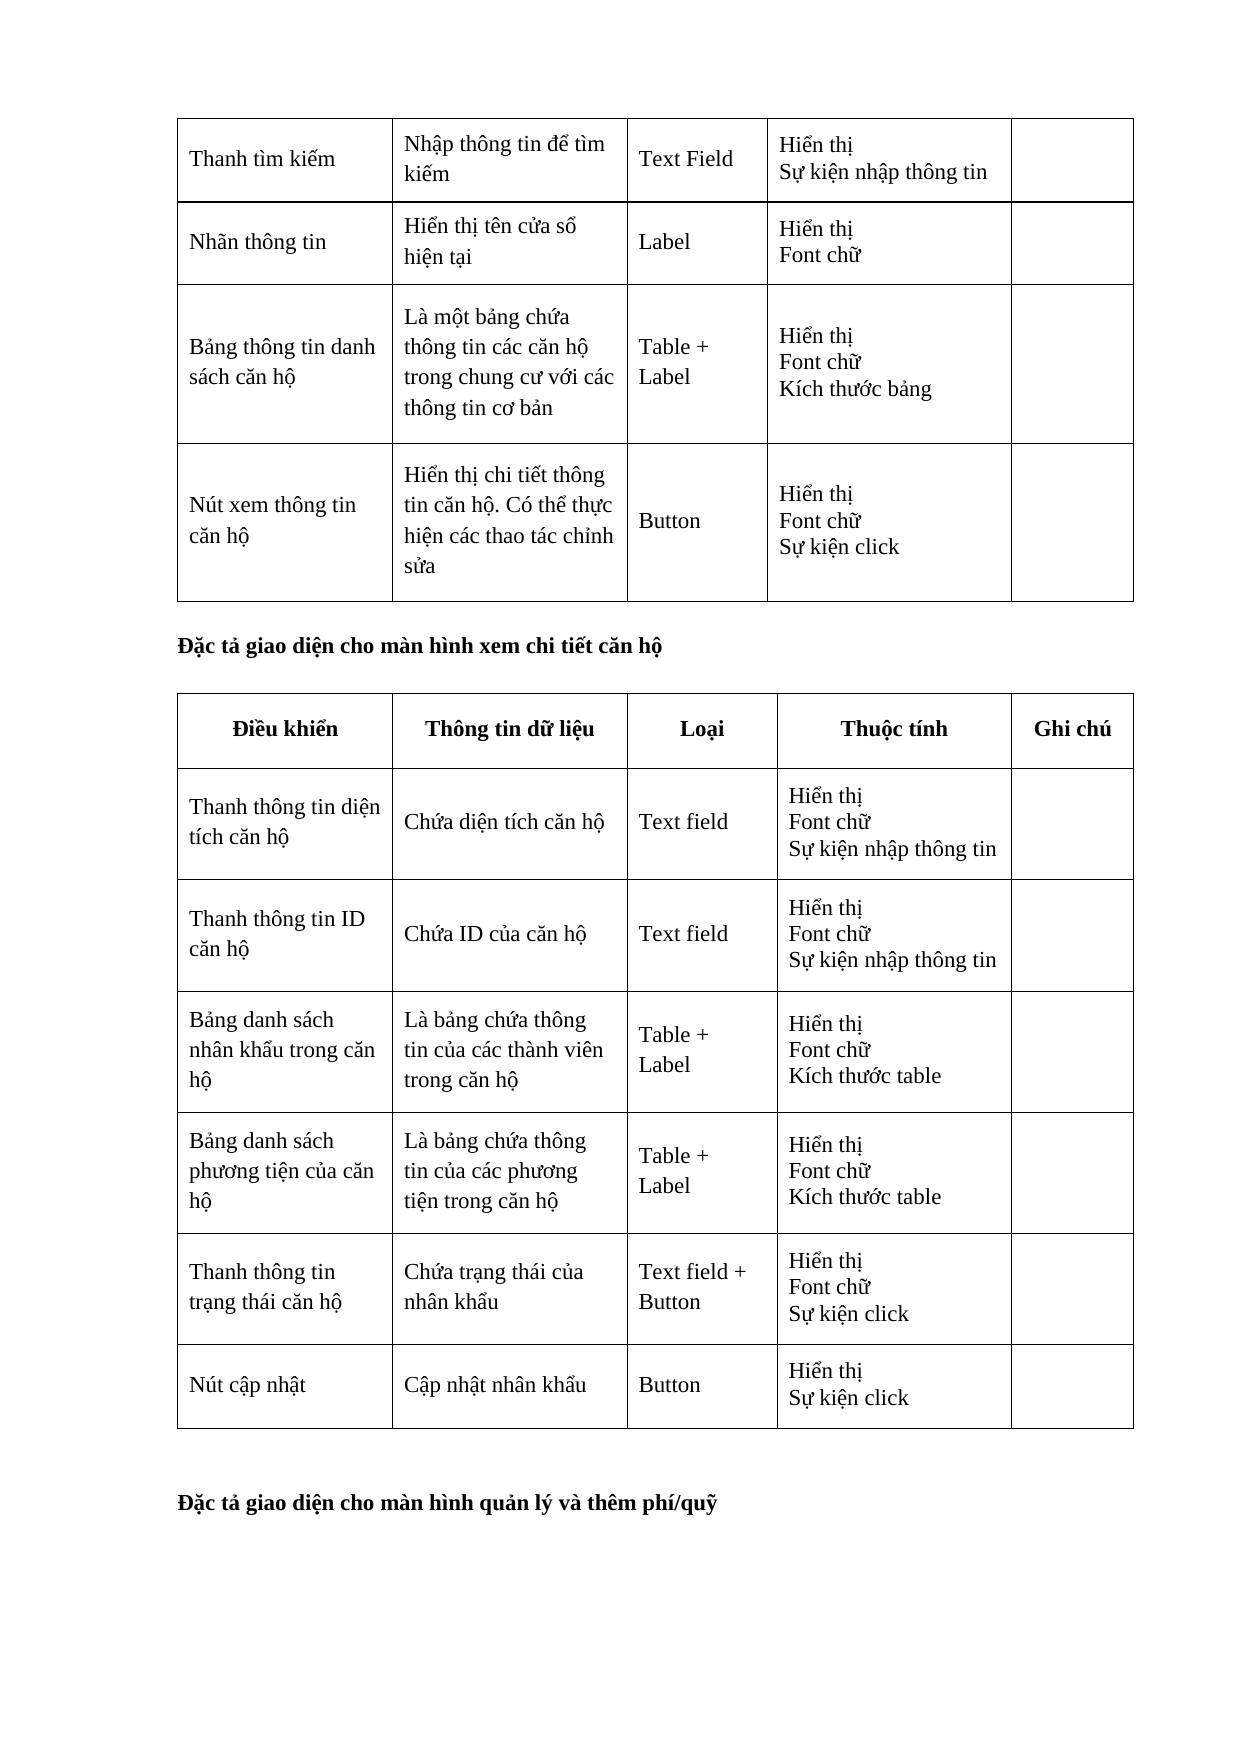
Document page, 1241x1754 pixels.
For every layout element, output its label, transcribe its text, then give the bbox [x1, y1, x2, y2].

table_cell Bảng thông tin danh sách căn hộ [178, 285, 392, 442]
table_cell Chứa ID của căn hộ [393, 880, 627, 991]
table_cell Thanh thông tin diện tích căn hộ [178, 769, 392, 879]
table_cell [1012, 992, 1133, 1112]
table_cell Chứa trạng thái của nhân khẩu [393, 1234, 627, 1344]
table_cell Label [628, 203, 767, 284]
table_cell Text field [628, 769, 777, 879]
table_cell Bảng danh sách phương tiện của căn hộ [178, 1113, 392, 1232]
table_cell Cập nhật nhân khẩu [393, 1345, 627, 1427]
table_cell [1012, 444, 1133, 601]
table_cell [1012, 119, 1133, 201]
table_cell Thanh tìm kiếm [178, 119, 392, 201]
table_cell Thanh thông tin trạng thái căn hộ [178, 1234, 392, 1344]
text Đặc tả giao diện cho màn hình xem chi tiết căn hộ [177, 632, 1134, 658]
table_cell Button [628, 1345, 777, 1427]
table_cell Bảng danh sách nhân khẩu trong căn hộ [178, 992, 392, 1112]
table_cell [1012, 1113, 1133, 1232]
table_cell Hiển thị Font chữ Sự kiện nhập thông tin [778, 769, 1011, 879]
table_cell Nhập thông tin để tìm kiếm [393, 119, 627, 201]
table_cell Text field [628, 880, 777, 991]
table_cell Table + Label [628, 285, 767, 442]
table_cell [1012, 203, 1133, 284]
table_cell Hiển thị Font chữ Sự kiện click [778, 1234, 1011, 1344]
table_cell Hiển thị Font chữ Sự kiện nhập thông tin [778, 880, 1011, 991]
table_cell [1012, 880, 1133, 991]
table_header Loại [628, 694, 777, 767]
table_header Điều khiển [178, 694, 392, 767]
table_cell Là một bảng chứa thông tin các căn hộ trong chung cư với các thông tin cơ bản [393, 285, 627, 442]
table_cell Hiển thị chi tiết thông tin căn hộ. Có thể thực hiện các thao tác chỉnh sửa [393, 444, 627, 601]
table_cell Là bảng chứa thông tin của các phương tiện trong căn hộ [393, 1113, 627, 1232]
table_cell Table + Label [628, 992, 777, 1112]
table_cell Hiển thị Sự kiện click [778, 1345, 1011, 1427]
table_cell Chứa diện tích căn hộ [393, 769, 627, 879]
table_cell Là bảng chứa thông tin của các thành viên trong căn hộ [393, 992, 627, 1112]
table_cell Thanh thông tin ID căn hộ [178, 880, 392, 991]
table_cell Hiển thị Font chữ [768, 203, 1011, 284]
table_cell Hiển thị Font chữ Kích thước table [778, 992, 1011, 1112]
table_cell [1012, 1234, 1133, 1344]
table_cell Table + Label [628, 1113, 777, 1232]
table_cell [1012, 1345, 1133, 1427]
table_cell Nhãn thông tin [178, 203, 392, 284]
table_cell Hiển thị Font chữ Sự kiện click [768, 444, 1011, 601]
table_cell Hiển thị Font chữ Kích thước table [778, 1113, 1011, 1232]
table_cell [1012, 769, 1133, 879]
table_header Thông tin dữ liệu [393, 694, 627, 767]
table_header Ghi chú [1012, 694, 1133, 767]
text Đặc tả giao diện cho màn hình quản lý và thêm phí/quỹ [177, 1489, 1134, 1515]
table_cell Nút cập nhật [178, 1345, 392, 1427]
table_cell Hiển thị tên cửa sổ hiện tại [393, 203, 627, 284]
table_header Thuộc tính [778, 694, 1011, 767]
table_cell Nút xem thông tin căn hộ [178, 444, 392, 601]
table_cell [1012, 285, 1133, 442]
table_cell Text field + Button [628, 1234, 777, 1344]
table_cell Hiển thị Font chữ Kích thước bảng [768, 285, 1011, 442]
table_cell Text Field [628, 119, 767, 201]
table_cell Button [628, 444, 767, 601]
table_cell Hiển thị Sự kiện nhập thông tin [768, 119, 1011, 201]
